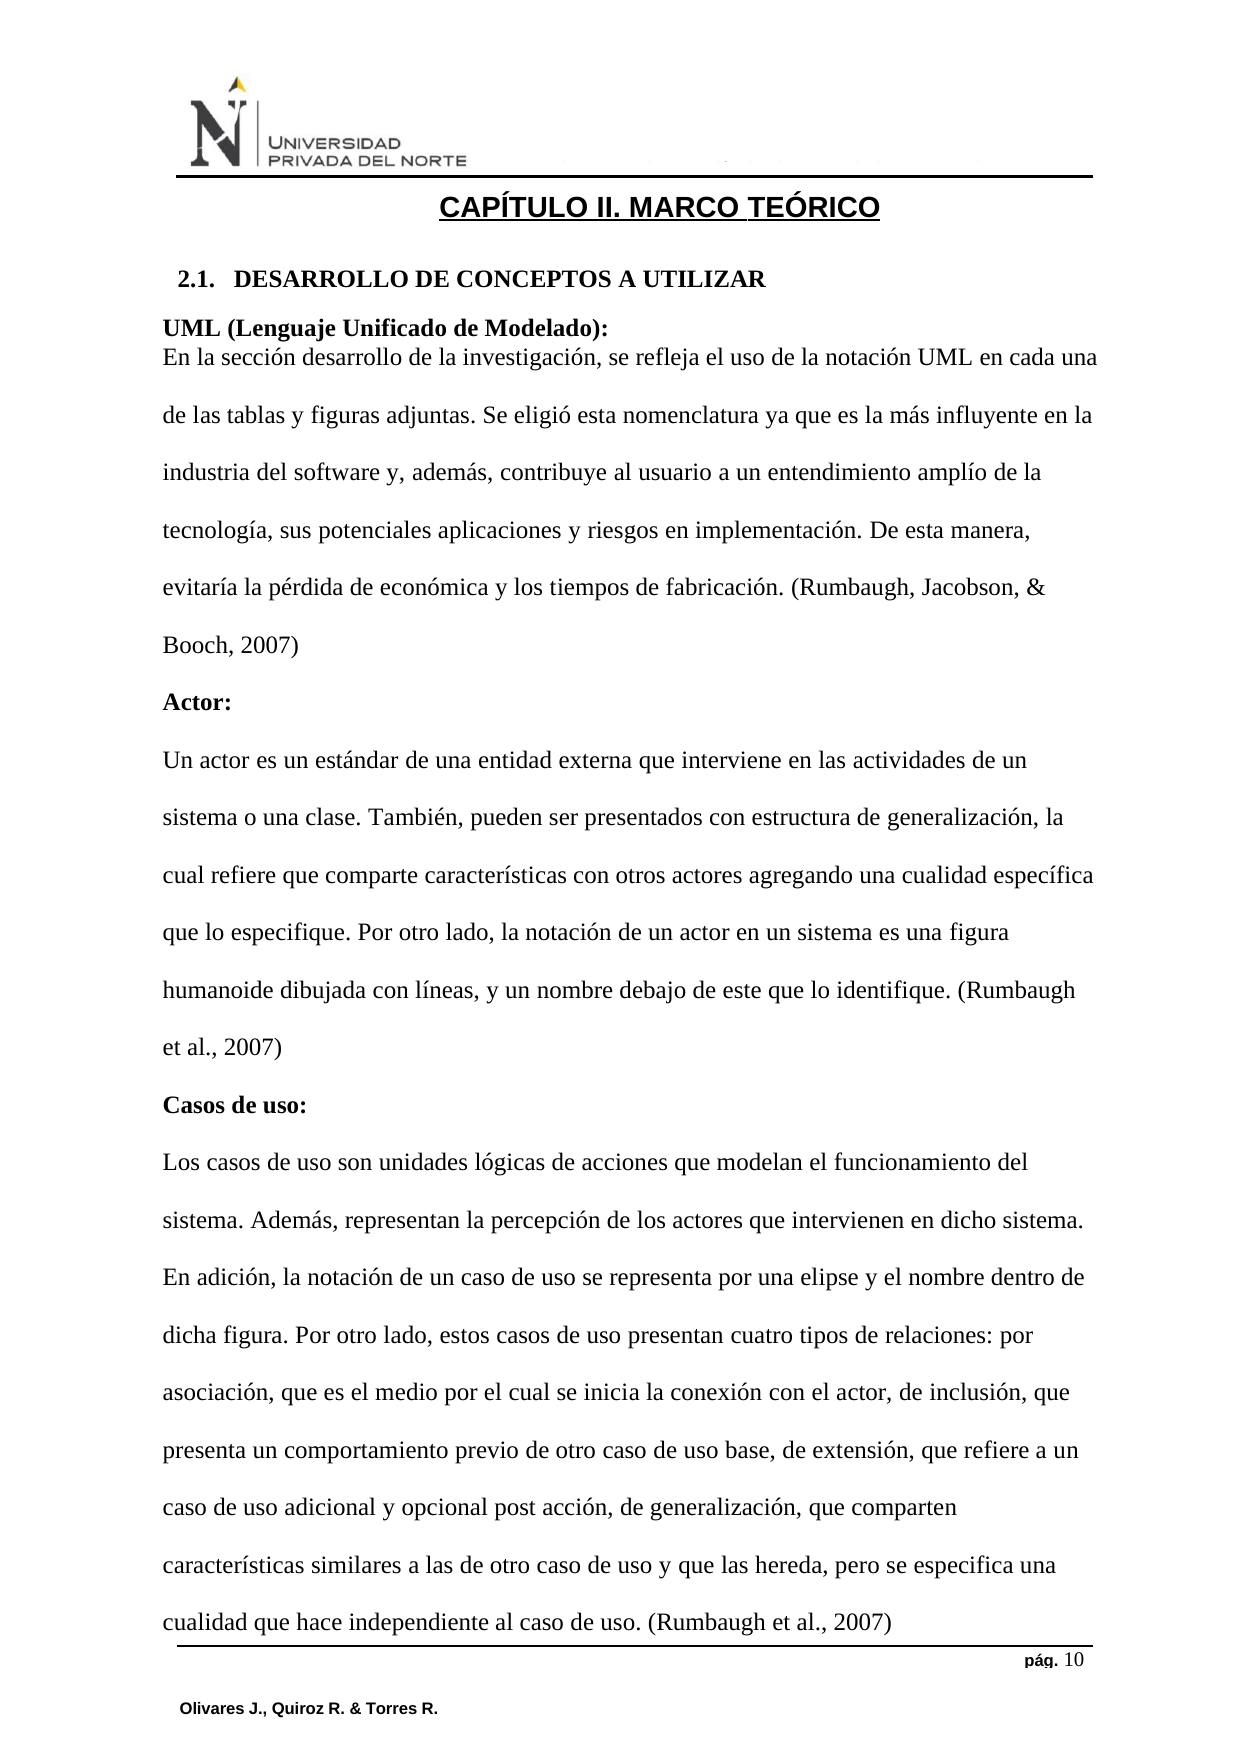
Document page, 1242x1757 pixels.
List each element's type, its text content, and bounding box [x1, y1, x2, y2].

text 2.1. DESARROLLO DE CONCEPTOS A UTILIZAR [177, 264, 1108, 293]
text Los casos de uso son unidades lógicas de acciones que modelan el funcionamiento del sistema. Además, representan la percepción de los actores que intervienen en dicho sistema. En adición, la notación de un caso de uso se representa por una elipse y el nombre dentro de dicha figura. Por otro lado, estos casos de uso presentan cuatro tipos de relaciones: por asociación, que es el medio por el cual se inicia la conexión con el actor, de inclusión, que presenta un comportamiento previo de otro caso de uso base, de extensión, que refiere a un caso de uso adicional y opcional post acción, de generalización, que comparten características similares a las de otro caso de uso y que las hereda, pero se especifica una cualidad que hace independiente al caso de uso. (Rumbaugh et al., 2007) [162, 1147, 1099, 1636]
text Un actor es un estándar de una entidad externa que interviene en las actividades de un sistema o una clase. También, pueden ser presentados con estructura de generalización, la cual refiere que comparte características con otros actores agregando una cualidad específica que lo especifique. Por otro lado, la notación de un actor en un sistema es una figura humanoide dibujada con líneas, y un nombre debajo de este que lo identifique. (Rumbaugh et al., 2007) [162, 745, 1099, 1061]
text Actor: [162, 687, 1099, 716]
text CAPÍTULO II. MARCO TEÓRICO [439, 190, 1108, 224]
text UML (Lenguaje Unificado de Modelado): [162, 313, 1108, 342]
text En la sección desarrollo de la investigación, se refleja el uso de la notación UML en cada una de las tablas y figuras adjuntas. Se eligió esta nomenclatura ya que es la más influyente en la industria del software y, además, contribuye al usuario a un entendimiento amplío de la tecnología, sus potenciales aplicaciones y riesgos en implementación. De esta manera, evitaría la pérdida de económica y los tiempos de fabricación. (Rumbaugh, Jacobson, & Booch, 2007) [162, 342, 1099, 658]
text Casos de uso: [162, 1090, 1099, 1118]
picture [188, 73, 469, 169]
